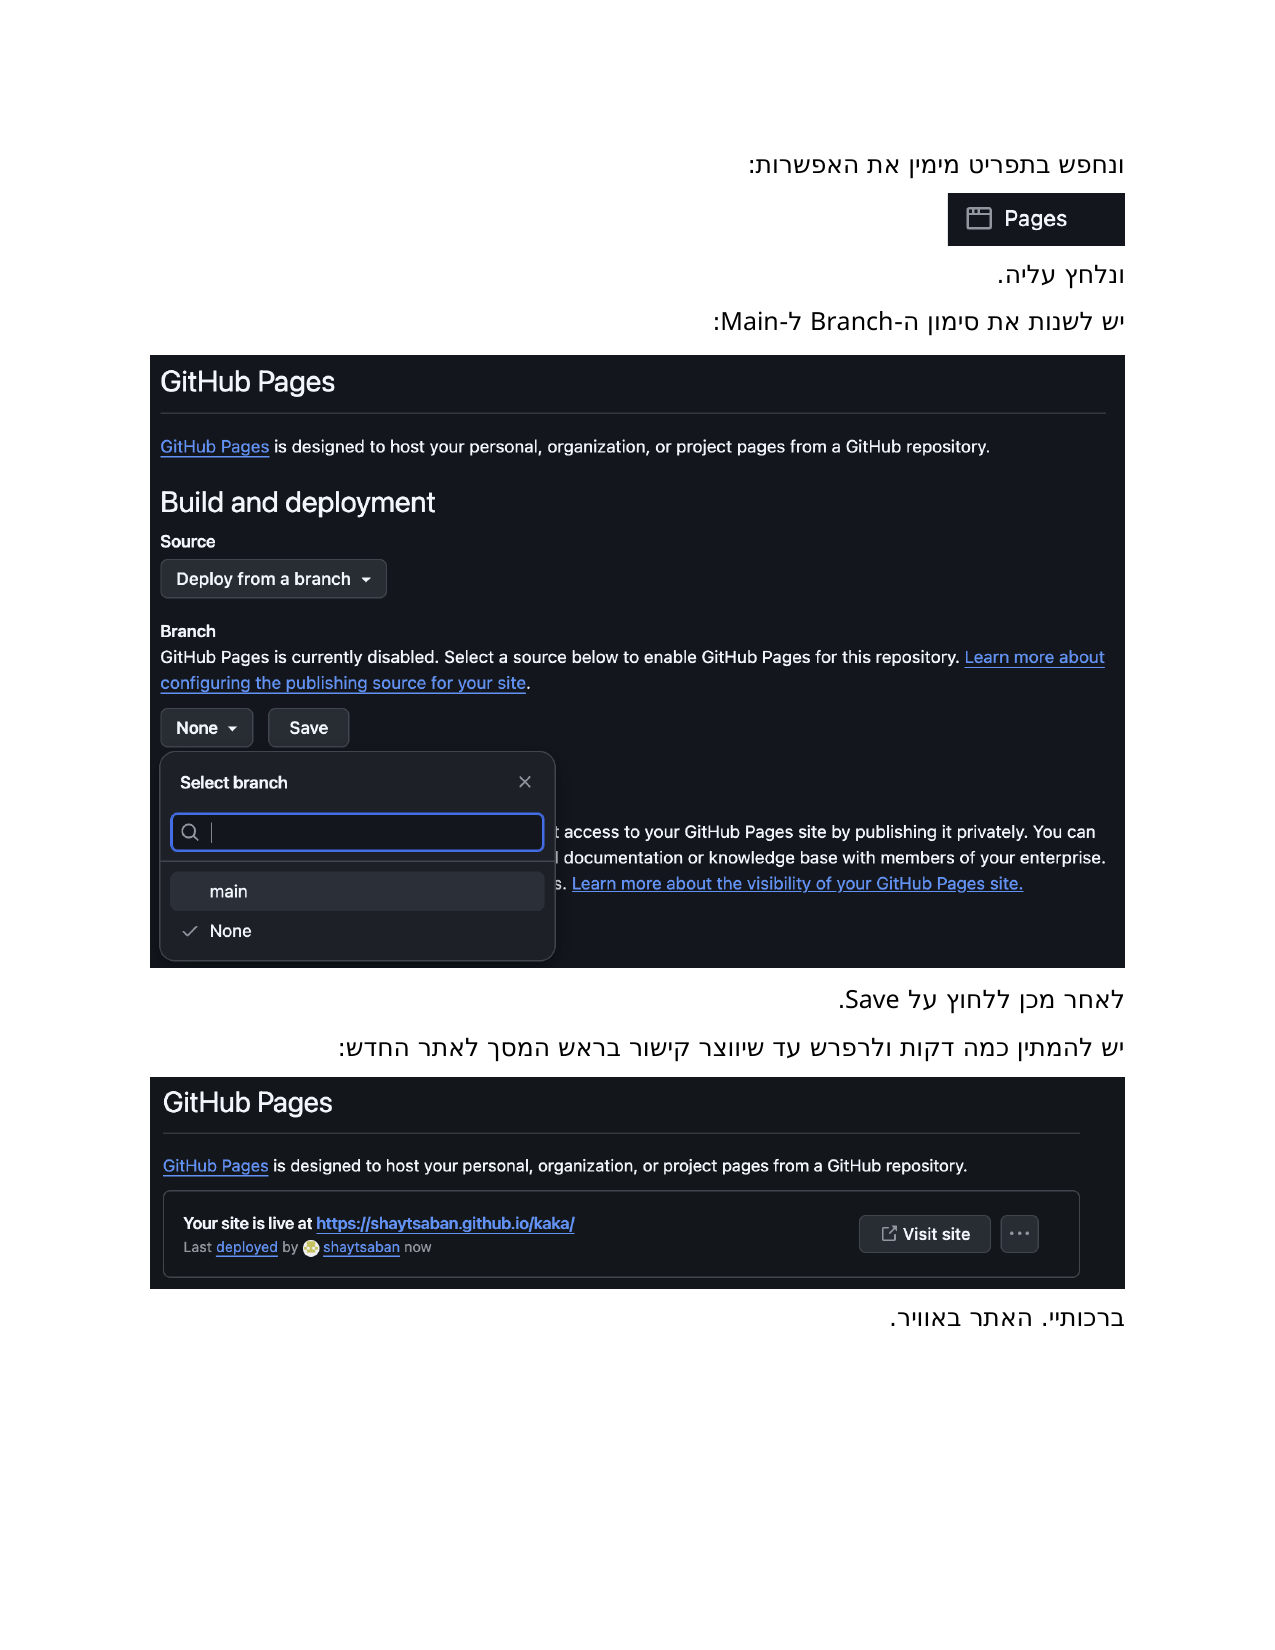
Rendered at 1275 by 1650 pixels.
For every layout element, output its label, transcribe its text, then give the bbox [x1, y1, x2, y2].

picture [150, 1077, 1125, 1289]
text יש להמתין כמה דקות ולרפרש עד שיווצר קישור בראש המסך לאתר החדש: [150, 1033, 1125, 1062]
text ונלחץ עליה. [150, 260, 1125, 289]
text ברכותיי. האתר באוויר. [150, 1303, 1125, 1332]
text לאחר מכן ללחוץ על Save. [150, 982, 1125, 1016]
text יש לשנות את סימון ה-Branch ל-Main: [150, 304, 1125, 338]
picture [947, 193, 1125, 246]
text ונחפש בתפריט מימין את האפשרות: [150, 150, 1125, 179]
picture [150, 355, 1125, 968]
